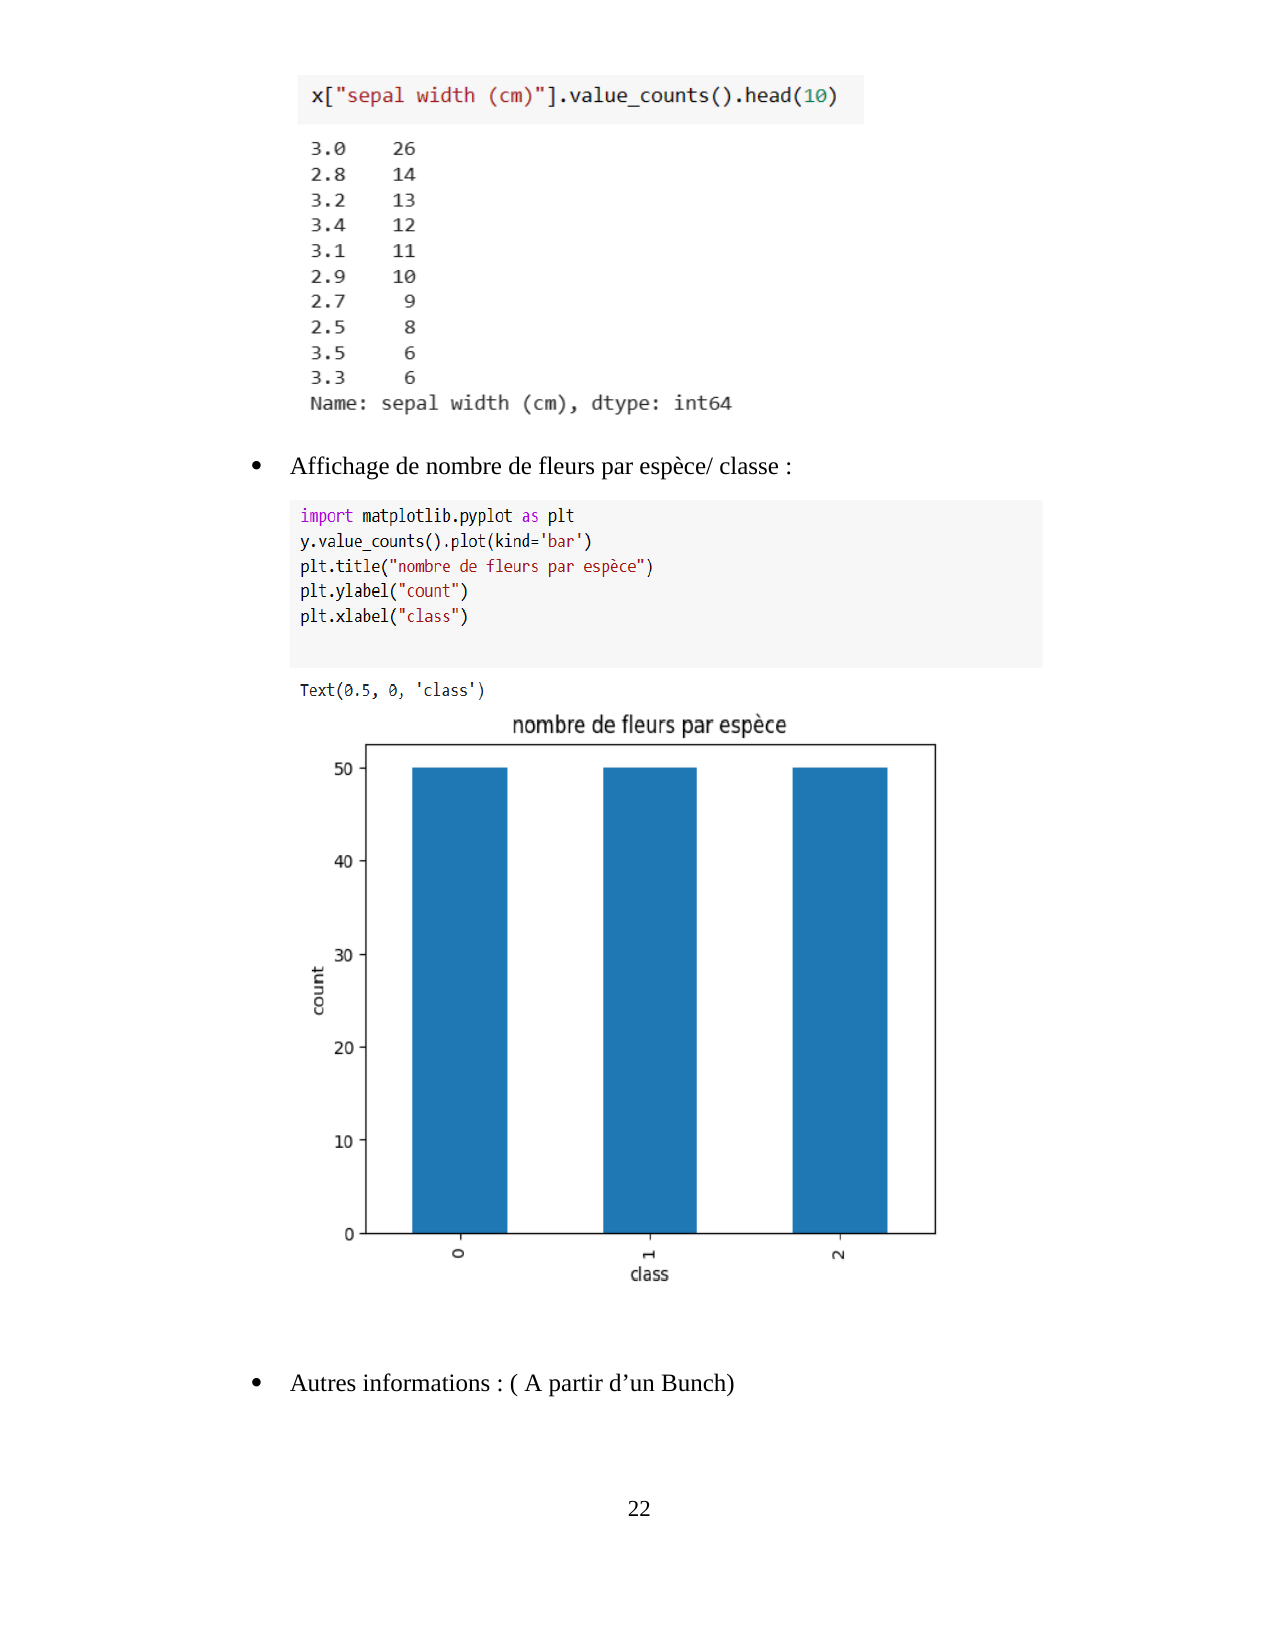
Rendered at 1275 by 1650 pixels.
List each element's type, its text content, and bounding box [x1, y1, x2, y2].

list Affichage de nombre de fleurs par espèce/ classe : [252, 451, 1065, 480]
picture [297, 75, 864, 431]
list Autres informations : ( A partir d’un Bunch) [252, 1368, 1065, 1397]
picture [289, 500, 1043, 1298]
